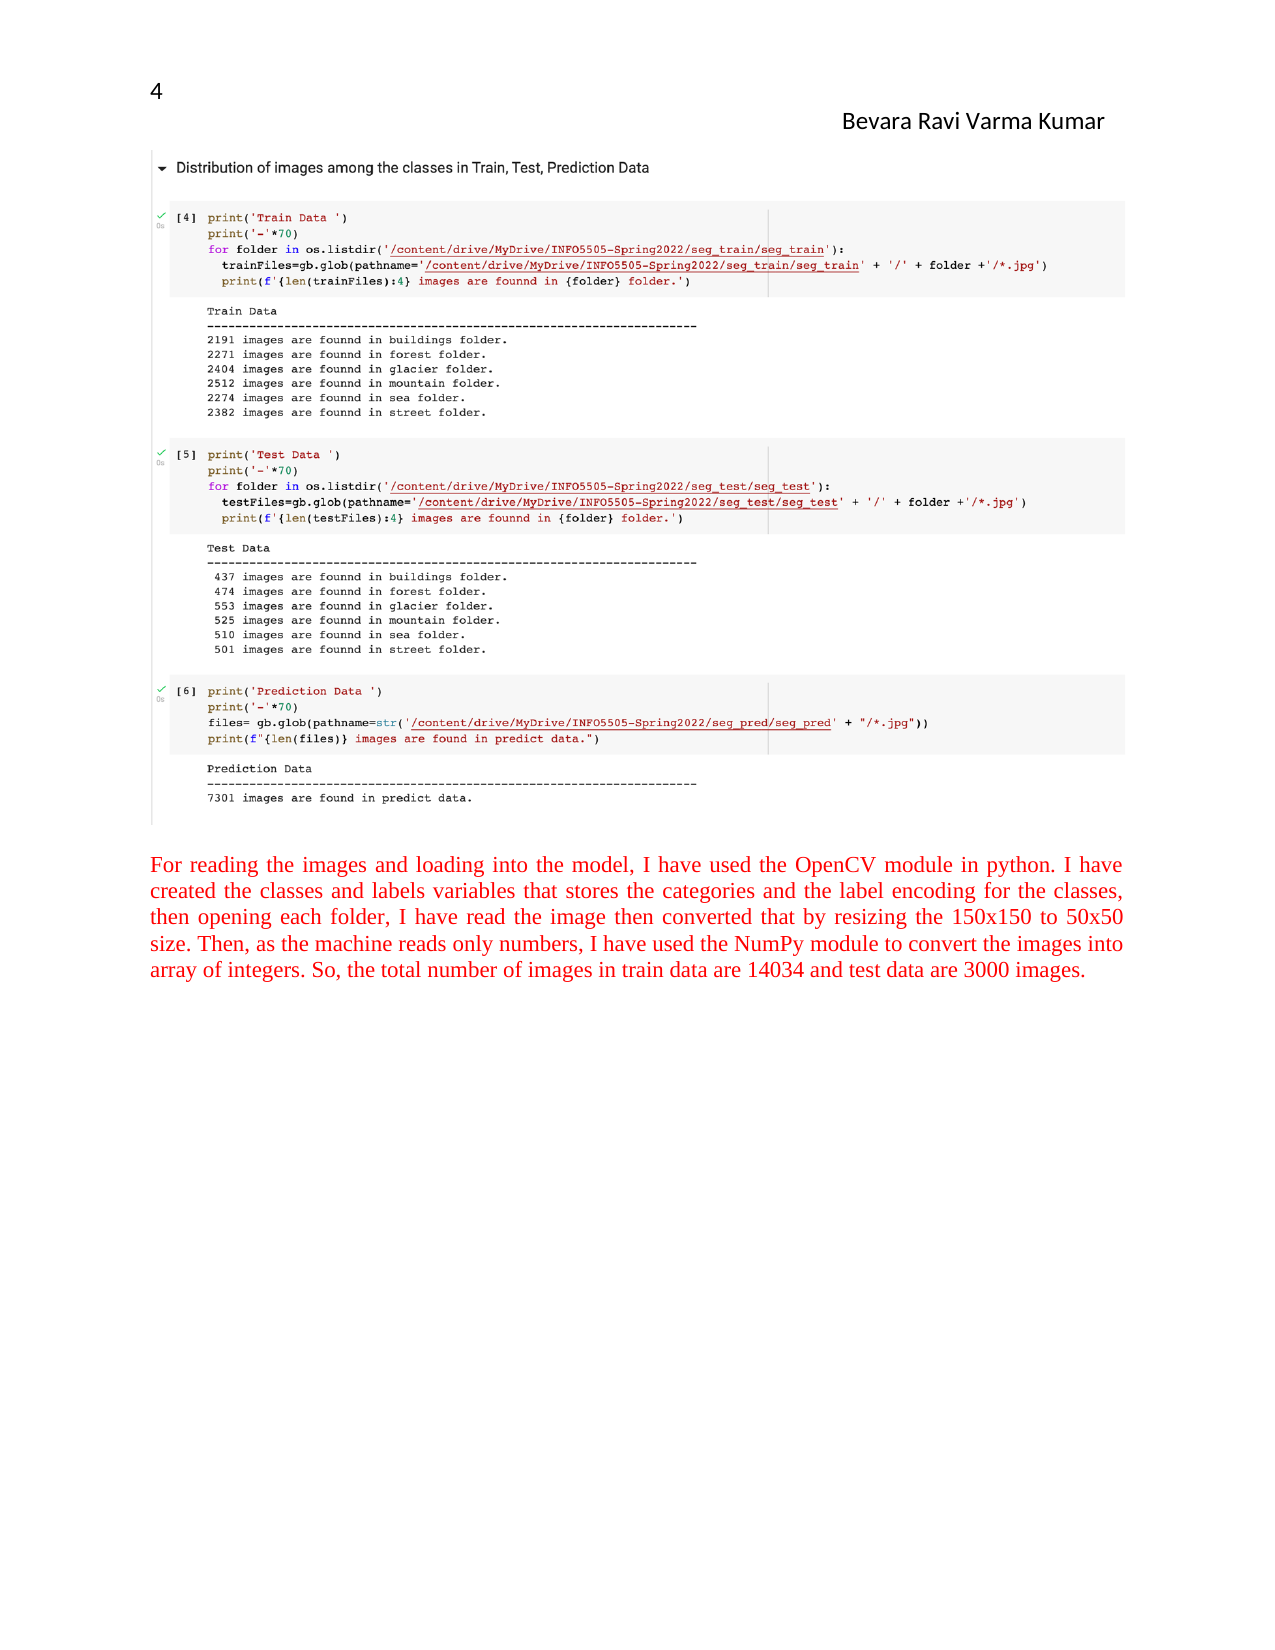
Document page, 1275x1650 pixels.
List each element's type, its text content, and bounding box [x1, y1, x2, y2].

text For reading the images and loading into the model, I have used the OpenCV module in python. I have created the classes and labels variables that stores the categories and the label encoding for the classes, then opening each folder, I have read the image then converted that by resizing the 150x150 to 50x50 size. Then, as the machine reads only numbers, I have used the NumPy module to convert the images into array of integers. So, the total number of images in train data are 14034 and test data are 3000 images. [150, 851, 1125, 982]
picture [150, 150, 1125, 825]
